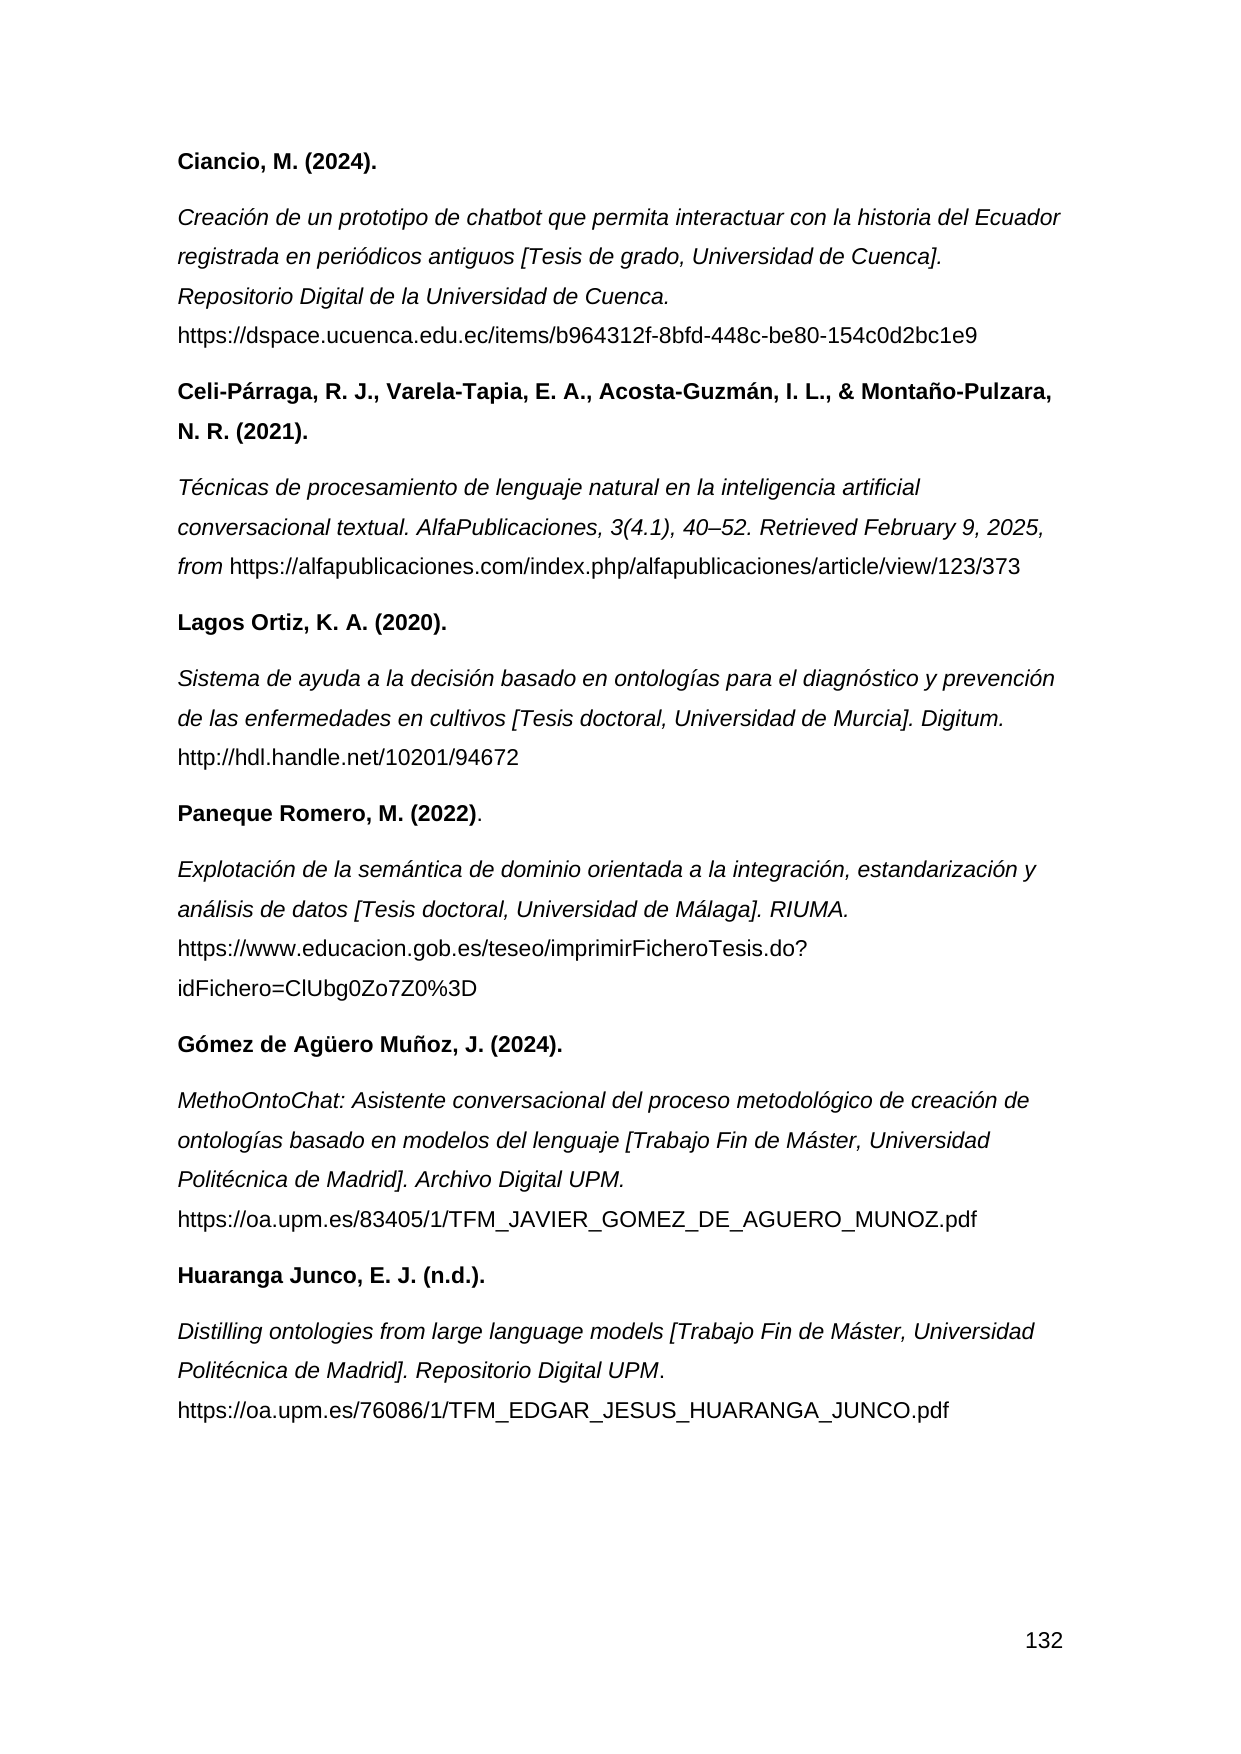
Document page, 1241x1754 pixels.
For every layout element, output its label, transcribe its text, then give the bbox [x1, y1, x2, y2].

text Sistema de ayuda a la decisión basado en ontologías para el diagnóstico y prevención de las enfermedades en cultivos [Tesis doctoral, Universidad de Murcia]. Digitum. http://hdl.handle.net/10201/94672​ [177, 665, 1063, 771]
text Huaranga Junco, E. J. (n.d.). [177, 1262, 1063, 1288]
text MethoOntoChat: Asistente conversacional del proceso metodológico de creación de ontologías basado en modelos del lenguaje [Trabajo Fin de Máster, Universidad Politécnica de Madrid]. Archivo Digital UPM. https://oa.upm.es/83405/1/TFM_JAVIER_GOMEZ_DE_AGUERO_MUNOZ.pdf [177, 1087, 1063, 1232]
text Paneque Romero, M. (2022). [177, 800, 1063, 827]
text Distilling ontologies from large language models [Trabajo Fin de Máster, Universidad Politécnica de Madrid]. Repositorio Digital UPM. https://oa.upm.es/76086/1/TFM_EDGAR_JESUS_HUARANGA_JUNCO.pdf [177, 1318, 1063, 1423]
text Gómez de Agüero Muñoz, J. (2024). [177, 1031, 1063, 1057]
text Creación de un prototipo de chatbot que permita interactuar con la historia del Ecuador registrada en periódicos antiguos [Tesis de grado, Universidad de Cuenca]. Repositorio Digital de la Universidad de Cuenca. https://dspace.ucuenca.edu.ec/items/b964312f-8bfd-448c-be80-154c0d2bc1e9 [177, 204, 1063, 348]
text Técnicas de procesamiento de lenguaje natural en la inteligencia artificial conversacional textual. AlfaPublicaciones, 3(4.1), 40–52. Retrieved February 9, 2025, from https://alfapublicaciones.com/index.php/alfapublicaciones/article/view/123/373 [177, 474, 1063, 579]
text Celi-Párraga, R. J., Varela-Tapia, E. A., Acosta-Guzmán, I. L., & Montaño-Pulzara, N. R. (2021). [177, 378, 1063, 444]
text Lagos Ortiz, K. A. (2020). [177, 609, 1063, 635]
text Ciancio, M. (2024). [177, 148, 1063, 174]
text Explotación de la semántica de dominio orientada a la integración, estandarización y análisis de datos [Tesis doctoral, Universidad de Málaga]. RIUMA. https://www.educacion.gob.es/teseo/imprimirFicheroTesis.do?idFichero=ClUbg0Zo7Z0%3D [177, 856, 1063, 1001]
